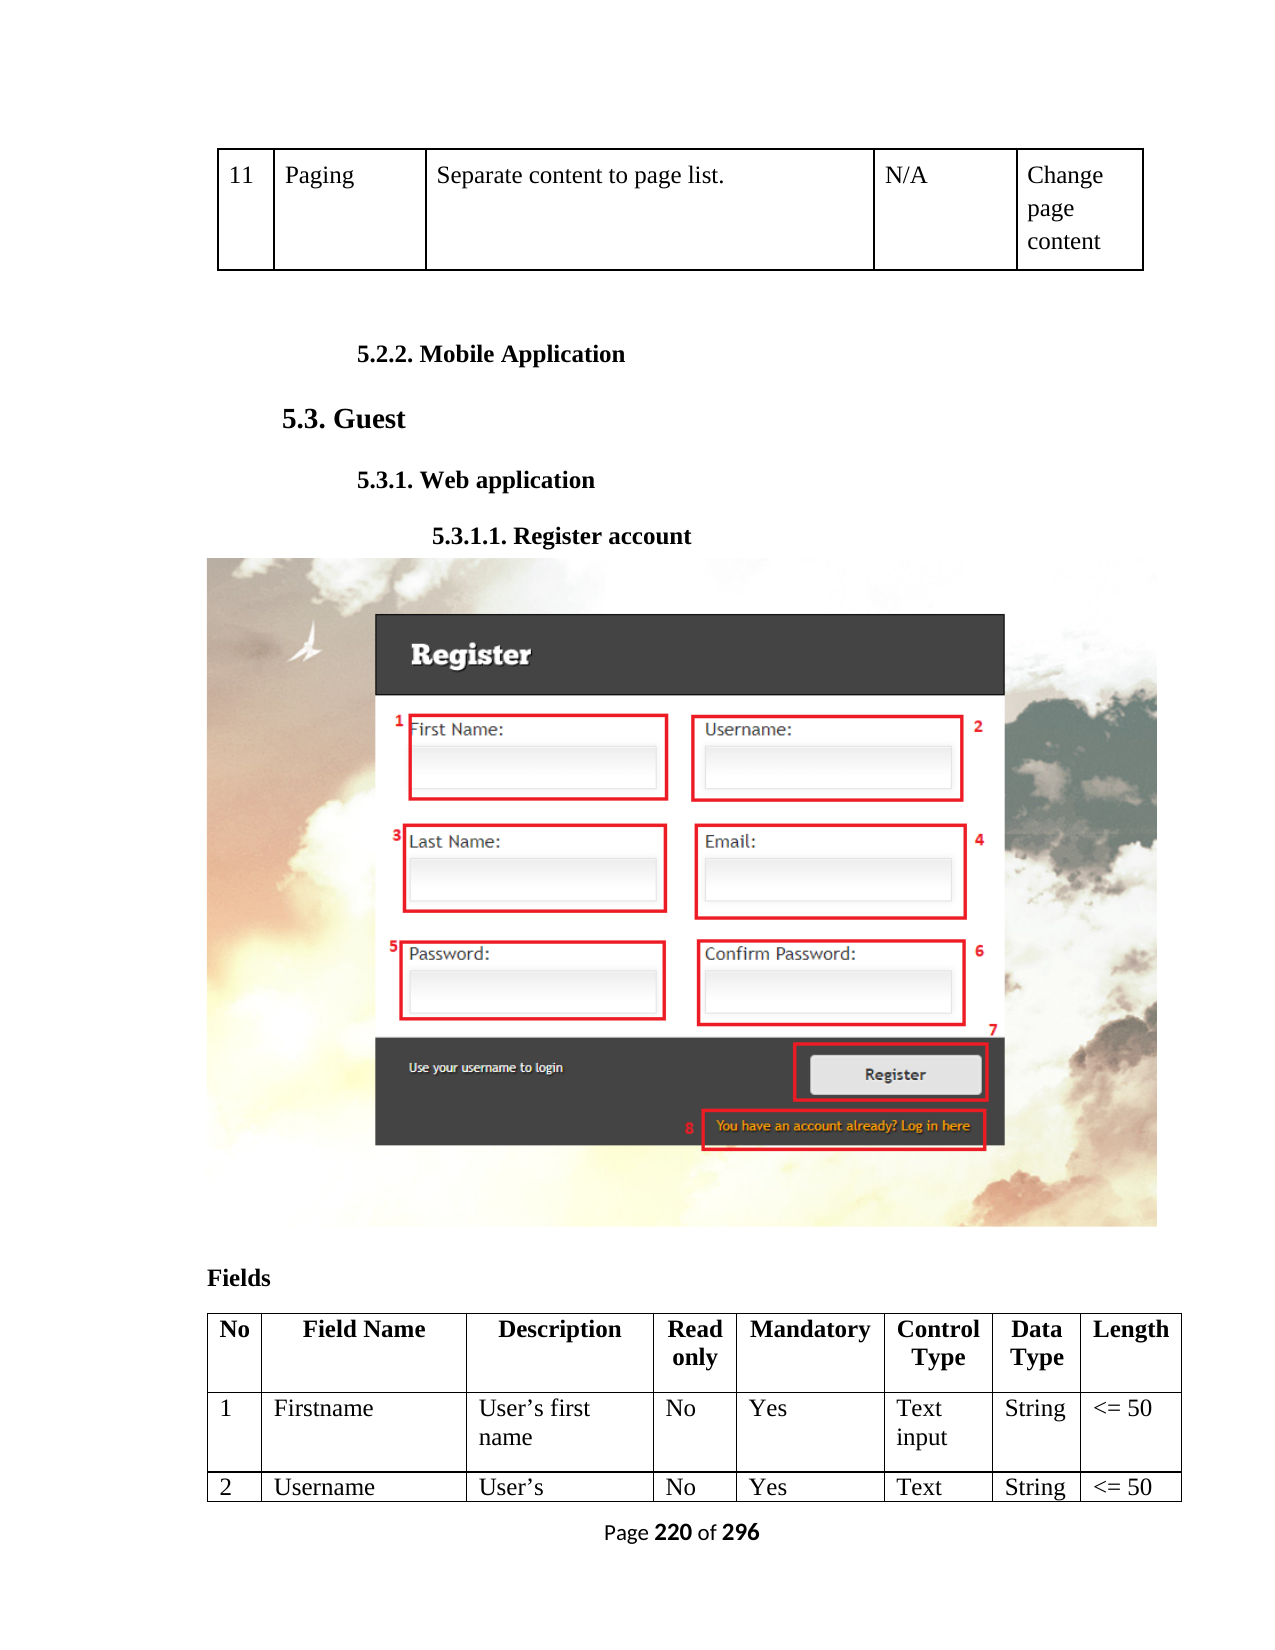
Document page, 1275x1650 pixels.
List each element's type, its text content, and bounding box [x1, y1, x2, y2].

subtitle 5.2.2. Mobile Application [207, 339, 1157, 368]
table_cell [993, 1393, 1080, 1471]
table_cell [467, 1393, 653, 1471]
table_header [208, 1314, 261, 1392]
text Fields [207, 1263, 1157, 1292]
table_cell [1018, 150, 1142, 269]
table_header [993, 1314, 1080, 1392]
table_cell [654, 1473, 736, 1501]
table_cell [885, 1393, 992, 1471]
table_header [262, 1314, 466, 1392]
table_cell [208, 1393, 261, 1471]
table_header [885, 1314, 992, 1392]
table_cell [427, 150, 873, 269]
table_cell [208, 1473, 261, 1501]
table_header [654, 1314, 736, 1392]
picture [206, 558, 1157, 1229]
subtitle 5.3.1.1. Register account [207, 521, 1157, 550]
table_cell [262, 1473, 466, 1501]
subtitle 5.3. Guest [207, 402, 1157, 435]
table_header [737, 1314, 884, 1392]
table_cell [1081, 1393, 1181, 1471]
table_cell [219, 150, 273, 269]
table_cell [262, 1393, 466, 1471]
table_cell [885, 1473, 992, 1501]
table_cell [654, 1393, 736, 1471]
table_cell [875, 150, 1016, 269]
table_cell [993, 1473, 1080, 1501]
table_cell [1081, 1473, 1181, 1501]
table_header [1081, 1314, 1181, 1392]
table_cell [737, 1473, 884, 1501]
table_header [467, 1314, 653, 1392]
subtitle 5.3.1. Web application [207, 465, 1157, 494]
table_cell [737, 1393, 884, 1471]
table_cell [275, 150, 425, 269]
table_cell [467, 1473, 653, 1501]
